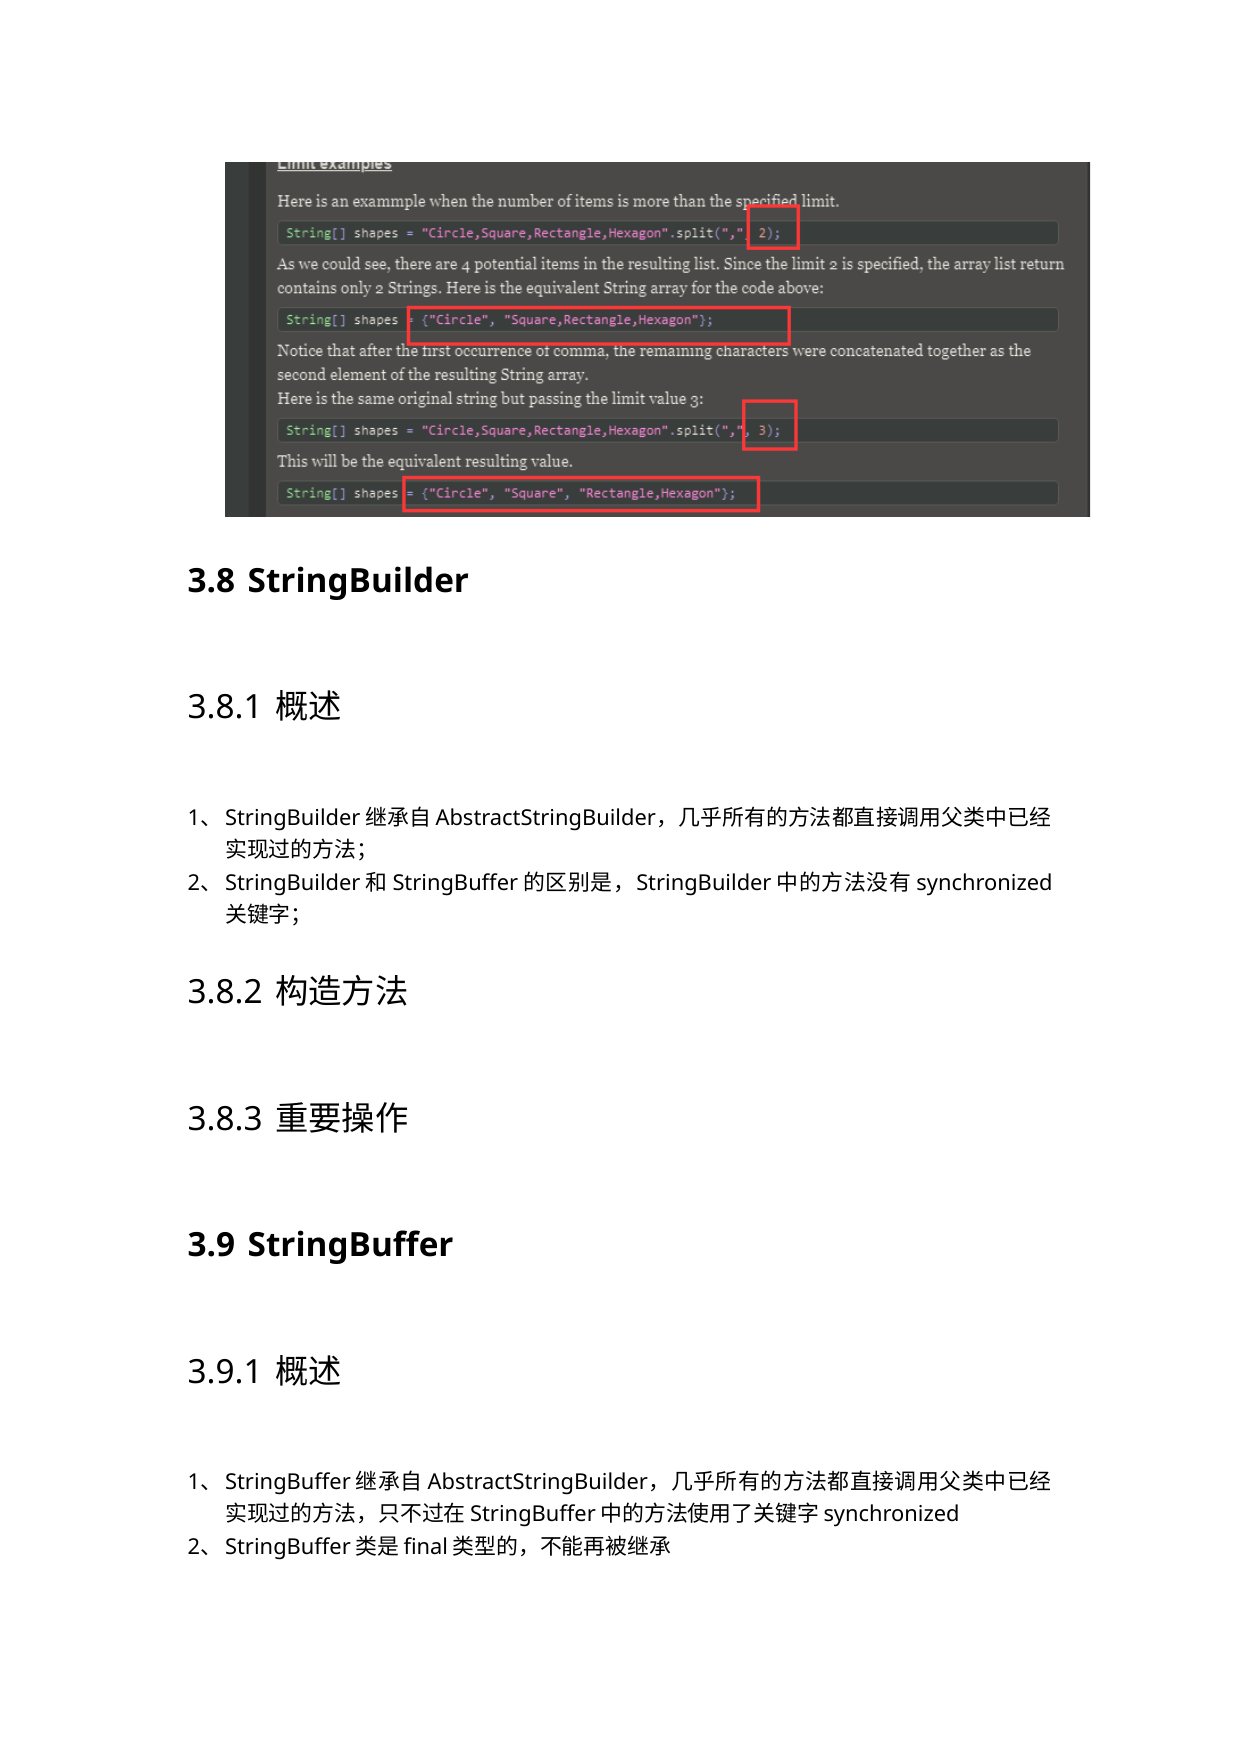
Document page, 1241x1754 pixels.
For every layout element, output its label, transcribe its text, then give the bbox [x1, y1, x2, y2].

list StringBuilder和StringBuffer的区别是，StringBuilder中的方法没有synchronized关键字； [187, 864, 1053, 929]
subtitle StringBuffer [187, 1211, 1053, 1276]
list StringBuffer类是final类型的，不能再被继承 [187, 1529, 1053, 1561]
subtitle 重要操作 [187, 1084, 1053, 1149]
subtitle StringBuilder [187, 547, 1053, 612]
picture [225, 162, 1091, 517]
list StringBuffer继承自AbstractStringBuilder，几乎所有的方法都直接调用父类中已经实现过的方法，只不过在StringBuffer中的方法使用了关键字synchronized [187, 1464, 1053, 1529]
subtitle 概述 [187, 672, 1053, 737]
subtitle 概述 [187, 1336, 1053, 1401]
subtitle 构造方法 [187, 956, 1053, 1021]
list StringBuilder继承自AbstractStringBuilder，几乎所有的方法都直接调用父类中已经实现过的方法； [187, 799, 1053, 864]
